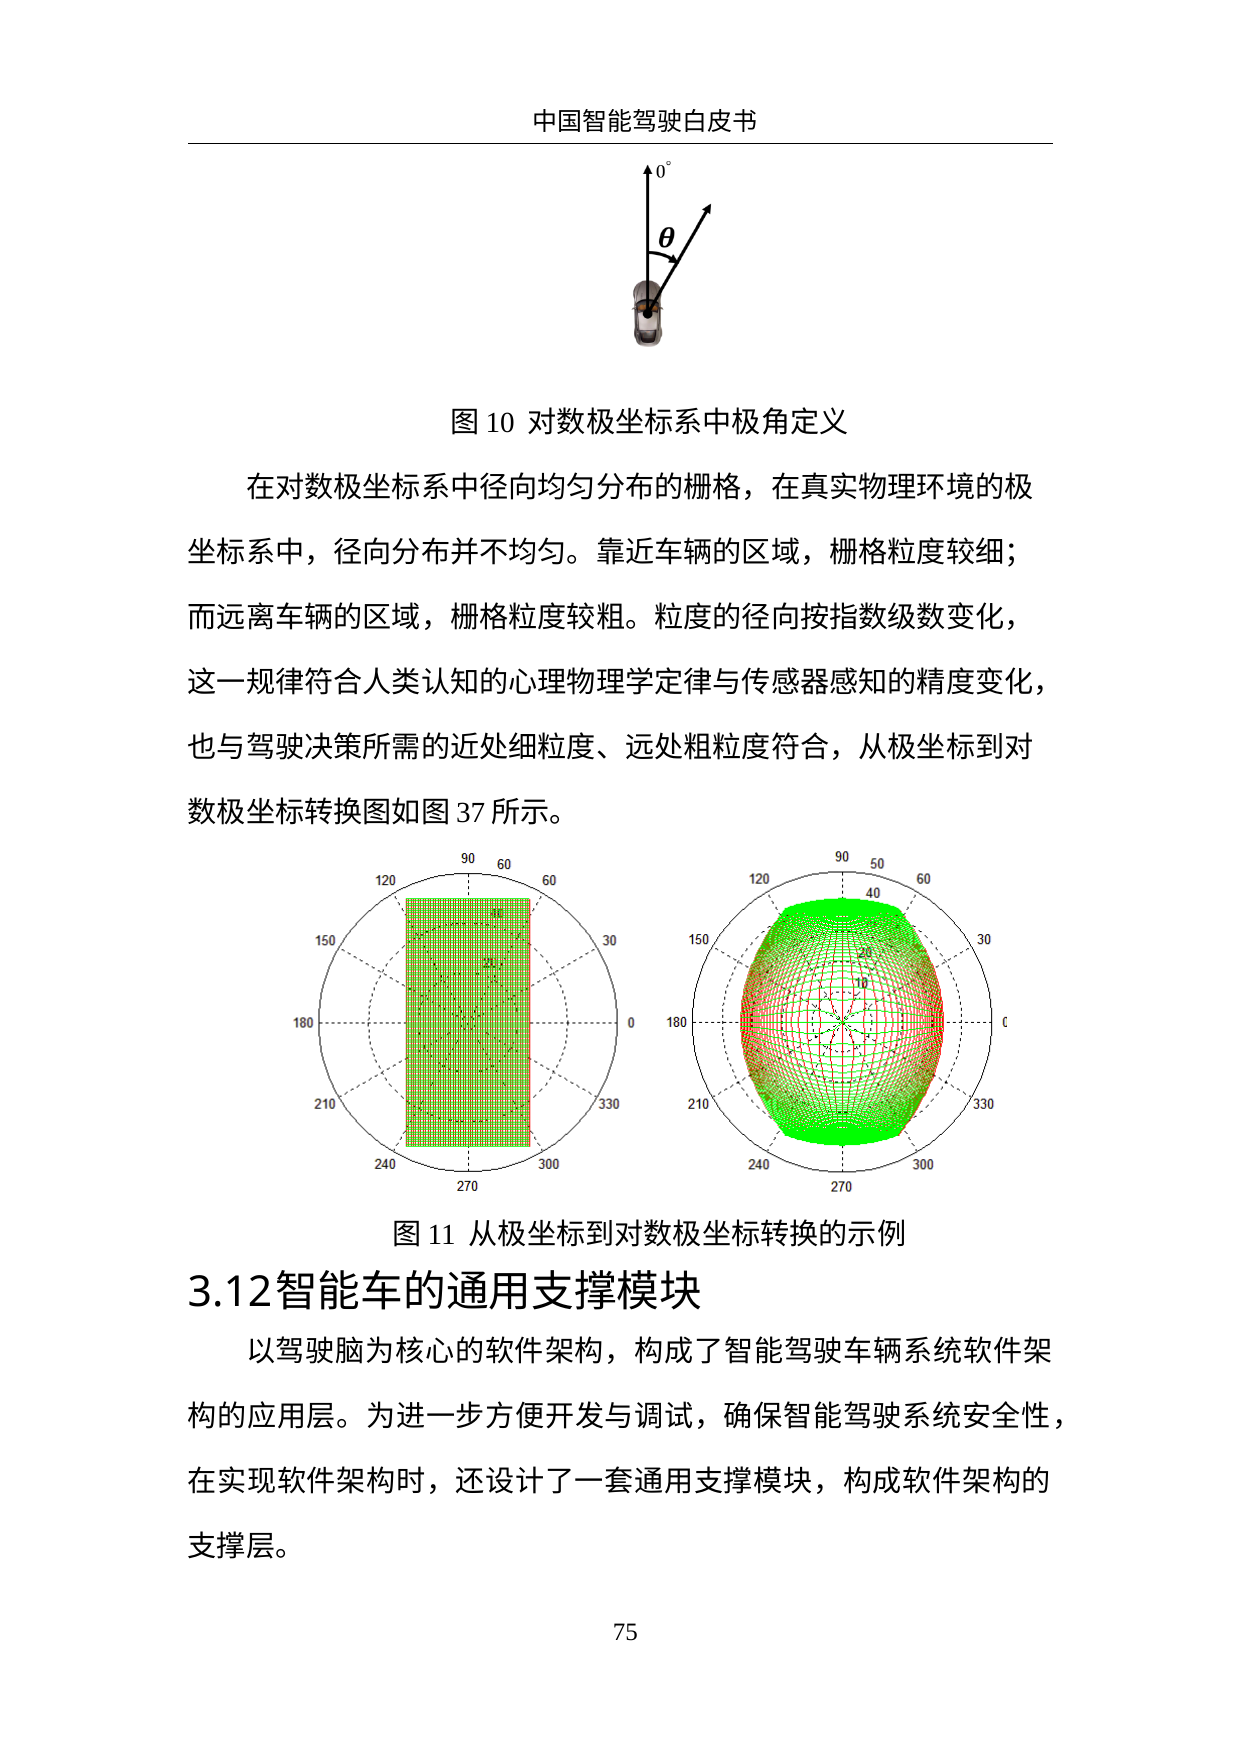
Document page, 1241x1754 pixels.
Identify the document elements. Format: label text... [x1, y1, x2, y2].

picture [573, 159, 726, 357]
text 在对数极坐标系中径向均匀分布的栅格，在真实物理环境的极坐标系中，径向分布并不均匀。靠近车辆的区域，栅格粒度较细；而远离车辆的区域，栅格粒度较粗。粒度的径向按指数级数变化，这一规律符合人类认知的心理物理学定律与传感器感知的精度变化，也与驾驶决策所需的近处细粒度、远处粗粒度符合，从极坐标到对数极坐标转换图如图37所示。 [187, 452, 1053, 842]
text 以驾驶脑为核心的软件架构，构成了智能驾驶车辆系统软件架构的应用层。为进一步方便开发与调试，确保智能驾驶系统安全性，在实现软件架构时，还设计了一套通用支撑模块，构成软件架构的支撑层。 [187, 1316, 1053, 1576]
subtitle 智能车的通用支撑模块 [187, 1264, 1053, 1316]
picture [291, 847, 637, 1196]
picture [665, 845, 1007, 1196]
